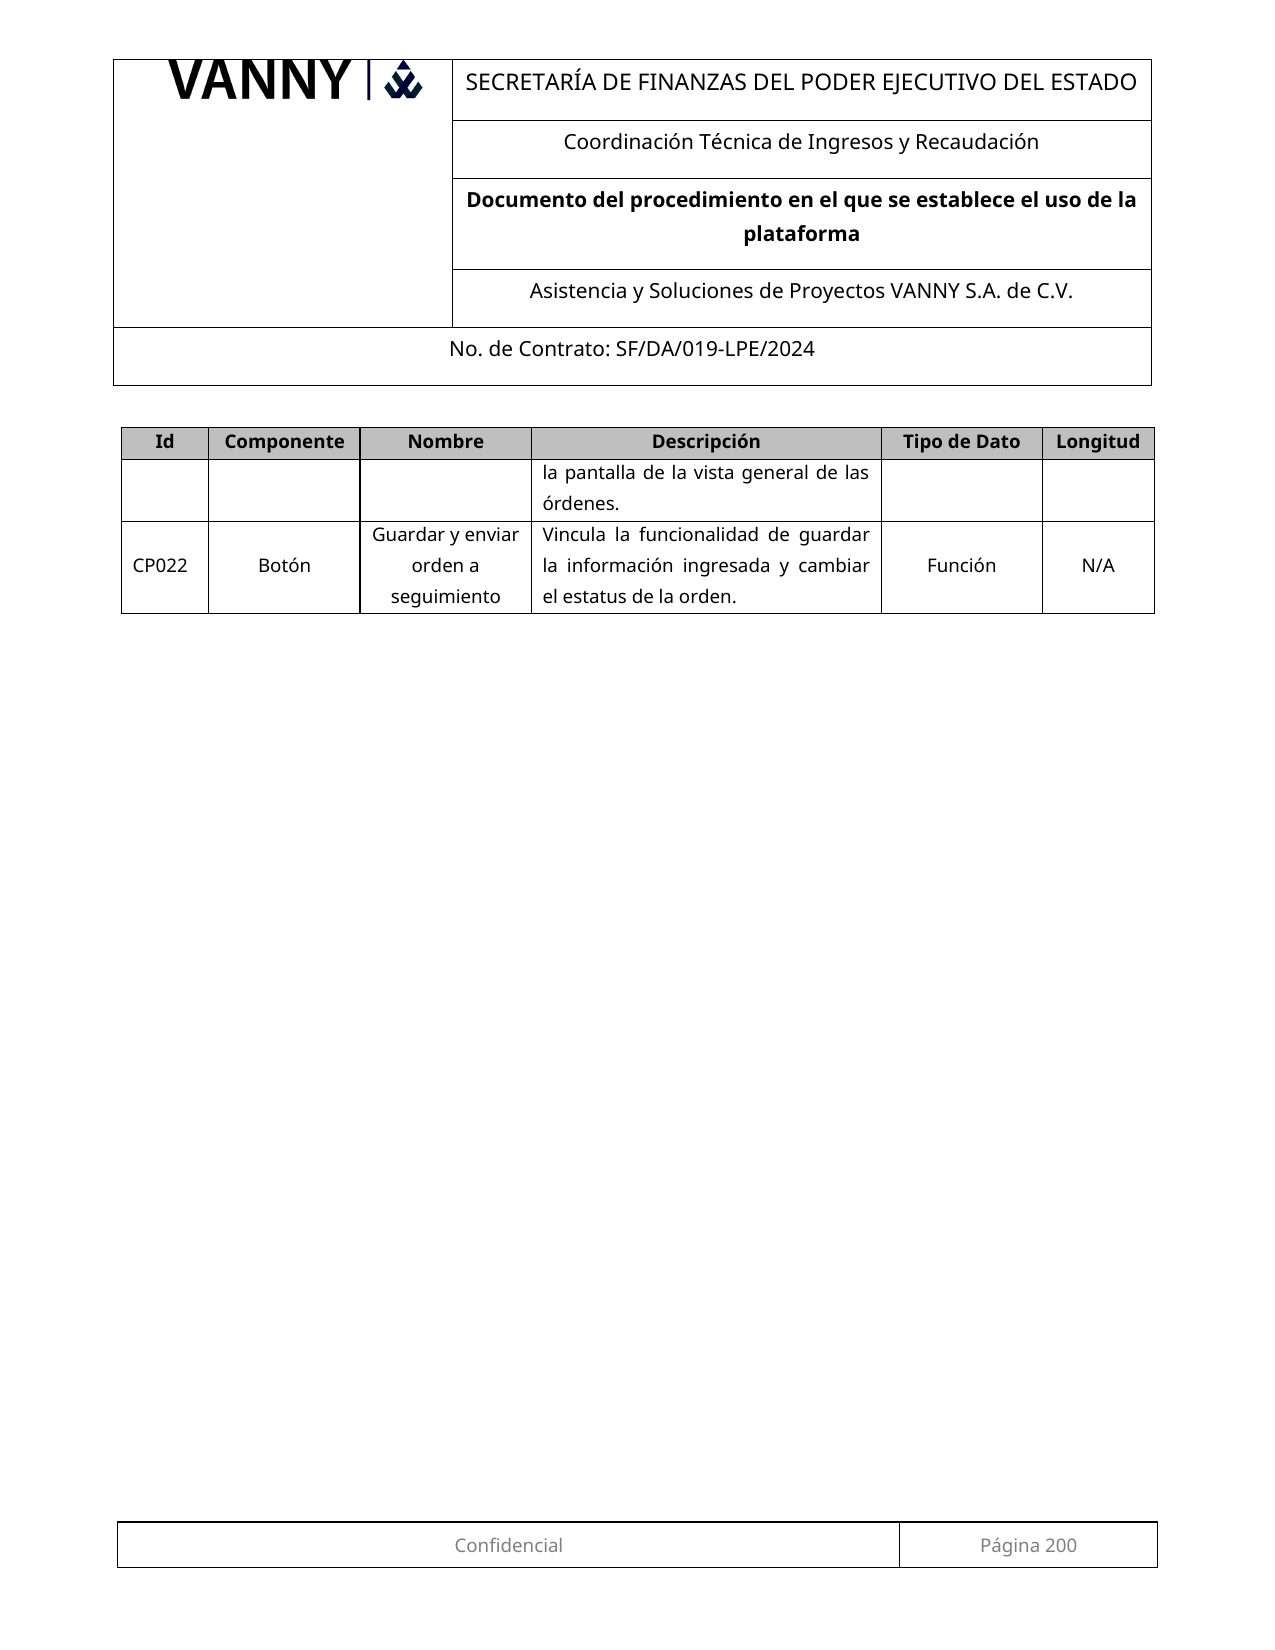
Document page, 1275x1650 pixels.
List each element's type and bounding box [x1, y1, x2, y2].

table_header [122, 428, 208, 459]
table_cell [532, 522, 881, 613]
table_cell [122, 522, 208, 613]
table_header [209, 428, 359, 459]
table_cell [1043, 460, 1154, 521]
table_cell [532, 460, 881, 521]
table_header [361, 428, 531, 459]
picture [160, 60, 428, 110]
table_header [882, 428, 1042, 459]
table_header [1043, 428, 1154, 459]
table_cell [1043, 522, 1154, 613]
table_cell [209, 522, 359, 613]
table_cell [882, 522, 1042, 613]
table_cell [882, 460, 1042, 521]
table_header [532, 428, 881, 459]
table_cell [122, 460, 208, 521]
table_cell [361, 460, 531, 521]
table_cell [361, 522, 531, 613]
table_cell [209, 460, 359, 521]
